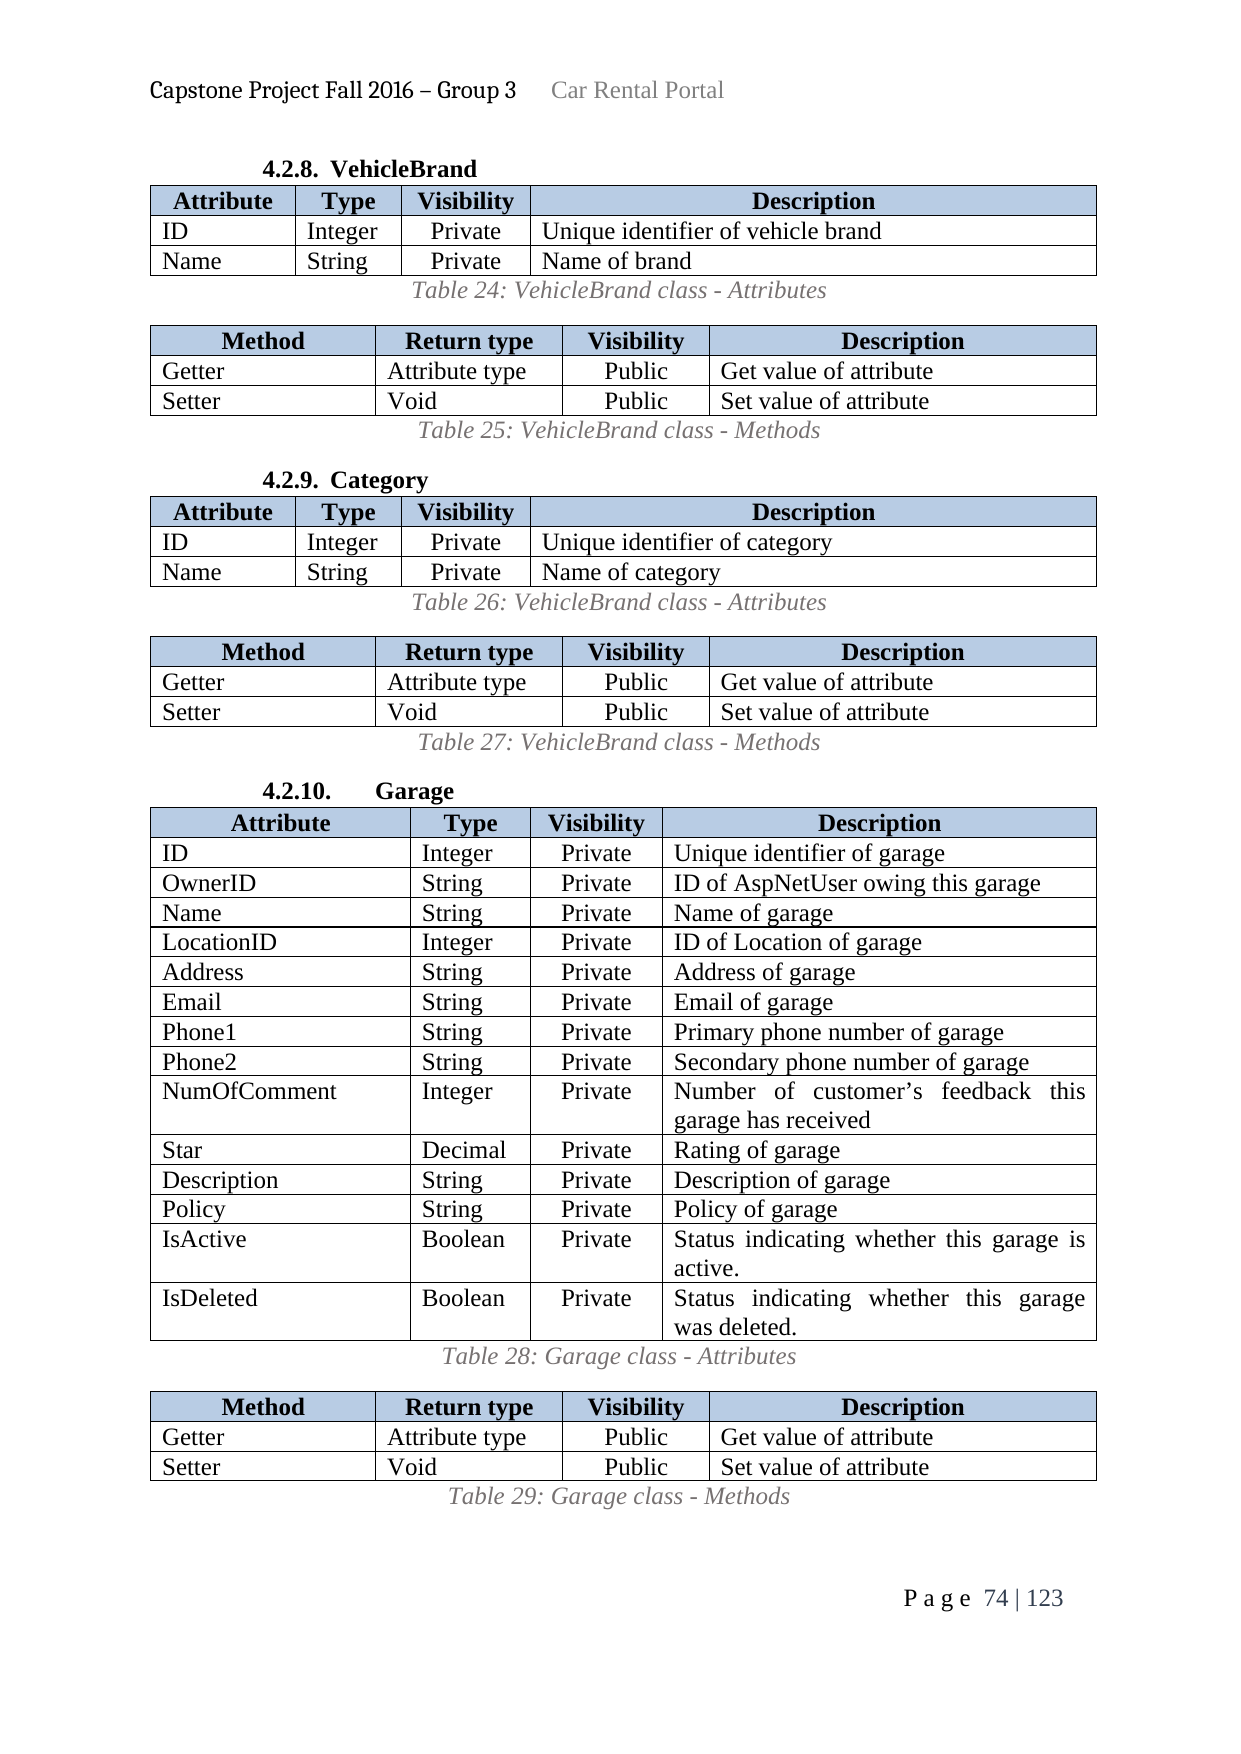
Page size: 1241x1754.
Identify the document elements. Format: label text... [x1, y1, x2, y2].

table_cell Policy [151, 1195, 410, 1223]
table_cell Description of garage [663, 1165, 1096, 1193]
table_cell String [411, 868, 530, 897]
table_cell Get value of attribute [710, 667, 1096, 696]
table_cell Phone2 [151, 1047, 410, 1075]
table_cell Policy of garage [663, 1195, 1096, 1223]
table_cell Name [151, 557, 295, 586]
table_cell String [411, 1165, 530, 1193]
table_header Return type [376, 1392, 562, 1421]
table_cell Phone1 [151, 1017, 410, 1046]
table_cell String [296, 246, 401, 274]
table_cell NumOfComment [151, 1076, 410, 1134]
table_cell Unique identifier of garage [663, 838, 1096, 867]
table_cell Boolean [411, 1283, 530, 1340]
table_cell Description [151, 1165, 410, 1193]
table_cell Integer [296, 216, 401, 245]
table_cell Setter [151, 697, 375, 726]
table_cell ID of AspNetUser owing this garage [663, 868, 1096, 897]
table_header Description [710, 1392, 1096, 1421]
table_cell Private [531, 1165, 662, 1193]
table_cell Getter [151, 1422, 375, 1451]
table_header Visibility [563, 1392, 709, 1421]
table_cell Name of garage [663, 898, 1096, 926]
table_cell Public [563, 356, 709, 385]
table_cell Get value of attribute [710, 356, 1096, 385]
table_header Visibility [563, 326, 709, 355]
table_cell Private [531, 987, 662, 1016]
table_header Type [296, 186, 401, 215]
table_cell Status indicating whether this garage is active. [663, 1224, 1096, 1282]
table_cell Set value of attribute [710, 386, 1096, 414]
table_cell LocationID [151, 928, 410, 956]
table_cell Setter [151, 386, 375, 414]
table_header Description [531, 497, 1096, 526]
table_cell Decimal [411, 1135, 530, 1164]
table_cell Public [563, 1422, 709, 1451]
table_cell Email of garage [663, 987, 1096, 1016]
table_cell Public [563, 697, 709, 726]
table_cell String [411, 1047, 530, 1075]
table_header Method [151, 1392, 375, 1421]
subtitle VehicleBrand [262, 154, 1090, 183]
table_cell OwnerID [151, 868, 410, 897]
subtitle Category [262, 465, 1090, 494]
table_cell Star [151, 1135, 410, 1164]
table_cell Private [402, 246, 530, 274]
table_header Description [710, 326, 1096, 355]
table_header Description [663, 808, 1096, 837]
table_cell Integer [411, 1076, 530, 1134]
table_header Type [411, 808, 530, 837]
table_cell Public [563, 386, 709, 414]
table_cell Private [531, 868, 662, 897]
table_cell Private [531, 928, 662, 956]
table_cell Private [402, 557, 530, 586]
table_cell String [411, 898, 530, 926]
table_cell Integer [296, 527, 401, 556]
table_cell ID [151, 838, 410, 867]
table_cell Void [376, 386, 562, 414]
table_cell Public [563, 667, 709, 696]
table_cell String [411, 1195, 530, 1223]
table_header Visibility [531, 808, 662, 837]
table_cell Private [531, 1283, 662, 1340]
table_cell Private [531, 1135, 662, 1164]
table_cell Private [531, 1076, 662, 1134]
table_cell String [411, 987, 530, 1016]
table_cell Name of category [531, 557, 1096, 586]
table_cell ID [151, 216, 295, 245]
table_cell Private [531, 1047, 662, 1075]
table_cell IsDeleted [151, 1283, 410, 1340]
table_cell Setter [151, 1452, 375, 1480]
table_cell ID [151, 527, 295, 556]
table_cell Void [376, 1452, 562, 1480]
table_header Visibility [563, 637, 709, 666]
table_header Return type [376, 326, 562, 355]
table_cell Void [376, 697, 562, 726]
table_cell Status indicating whether this garage was deleted. [663, 1283, 1096, 1340]
table_cell IsActive [151, 1224, 410, 1282]
table_cell String [296, 557, 401, 586]
table_cell Address [151, 957, 410, 986]
table_cell Private [531, 1017, 662, 1046]
table_cell Unique identifier of category [531, 527, 1096, 556]
table_cell Address of garage [663, 957, 1096, 986]
table_cell Private [531, 898, 662, 926]
table_cell Integer [411, 928, 530, 956]
table_header Description [710, 637, 1096, 666]
table_cell Private [531, 838, 662, 867]
table_cell ID of Location of garage [663, 928, 1096, 956]
table_cell Number of customer’s feedback this garage has received [663, 1076, 1096, 1134]
table_cell Getter [151, 356, 375, 385]
table_cell String [411, 957, 530, 986]
table_cell Boolean [411, 1224, 530, 1282]
table_cell Integer [411, 838, 530, 867]
table_cell Set value of attribute [710, 697, 1096, 726]
table_cell Public [563, 1452, 709, 1480]
table_cell Set value of attribute [710, 1452, 1096, 1480]
table_cell Private [402, 527, 530, 556]
table_header Method [151, 637, 375, 666]
table_cell Get value of attribute [710, 1422, 1096, 1451]
table_cell Email [151, 987, 410, 1016]
table_cell Rating of garage [663, 1135, 1096, 1164]
table_cell Attribute type [376, 667, 562, 696]
table_cell Primary phone number of garage [663, 1017, 1096, 1046]
subtitle Garage [262, 776, 1090, 805]
table_header Visibility [402, 186, 530, 215]
table_cell Unique identifier of vehicle brand [531, 216, 1096, 245]
table_header Method [151, 326, 375, 355]
table_cell Getter [151, 667, 375, 696]
table_cell Private [531, 957, 662, 986]
table_cell Private [531, 1195, 662, 1223]
table_header Description [531, 186, 1096, 215]
table_cell Secondary phone number of garage [663, 1047, 1096, 1075]
table_cell Name of brand [531, 246, 1096, 274]
table_cell Attribute type [376, 356, 562, 385]
table_cell String [411, 1017, 530, 1046]
table_cell Name [151, 246, 295, 274]
table_cell Name [151, 898, 410, 926]
table_header Visibility [402, 497, 530, 526]
table_header Attribute [151, 808, 410, 837]
table_cell Attribute type [376, 1422, 562, 1451]
table_header Return type [376, 637, 562, 666]
table_cell Private [402, 216, 530, 245]
table_header Attribute [151, 186, 295, 215]
table_header Type [296, 497, 401, 526]
table_cell Private [531, 1224, 662, 1282]
table_header Attribute [151, 497, 295, 526]
